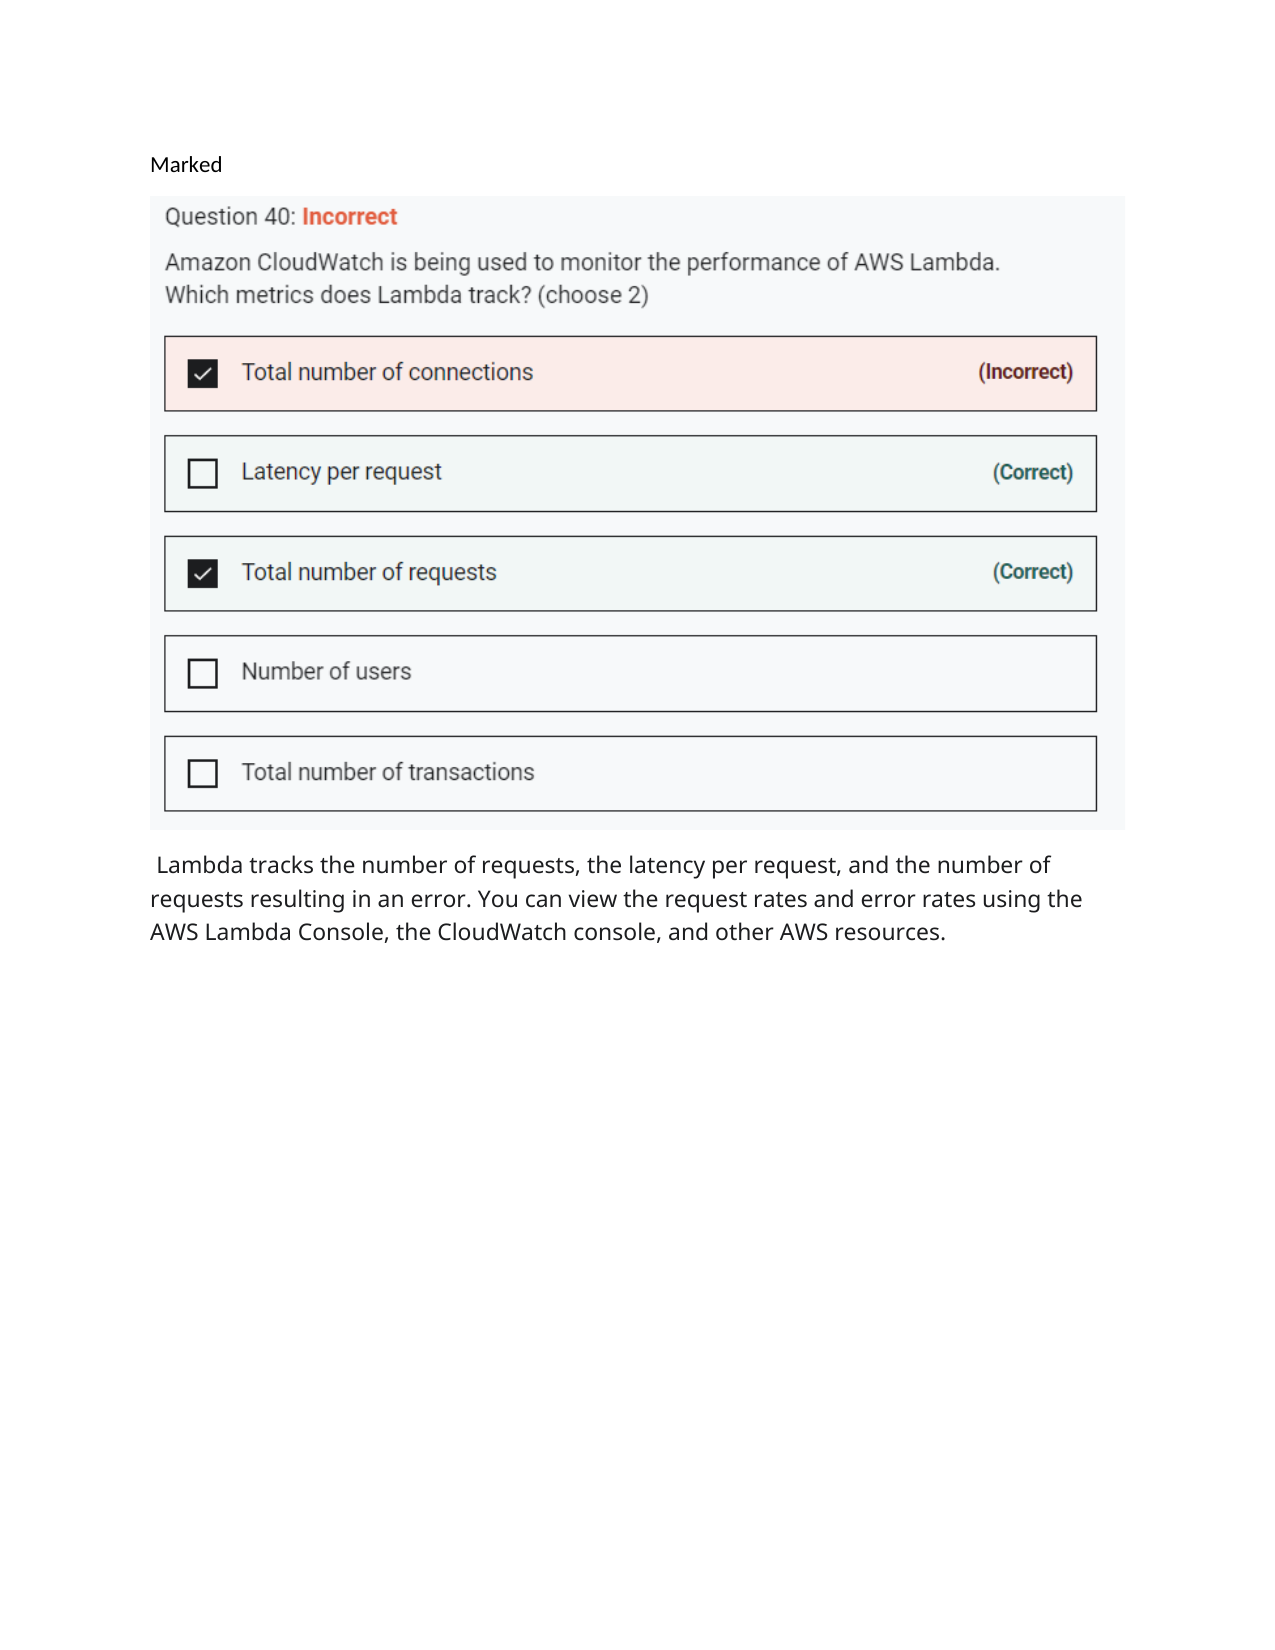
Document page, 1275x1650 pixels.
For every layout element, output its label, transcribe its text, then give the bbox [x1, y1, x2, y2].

text Lambda tracks the number of requests, the latency per request, and the number of requests resulting in an error. You can view the request rates and error rates using the AWS Lambda Console, the CloudWatch console, and other AWS resources. [150, 849, 1125, 947]
picture [150, 196, 1125, 830]
text Marked [150, 150, 1125, 178]
